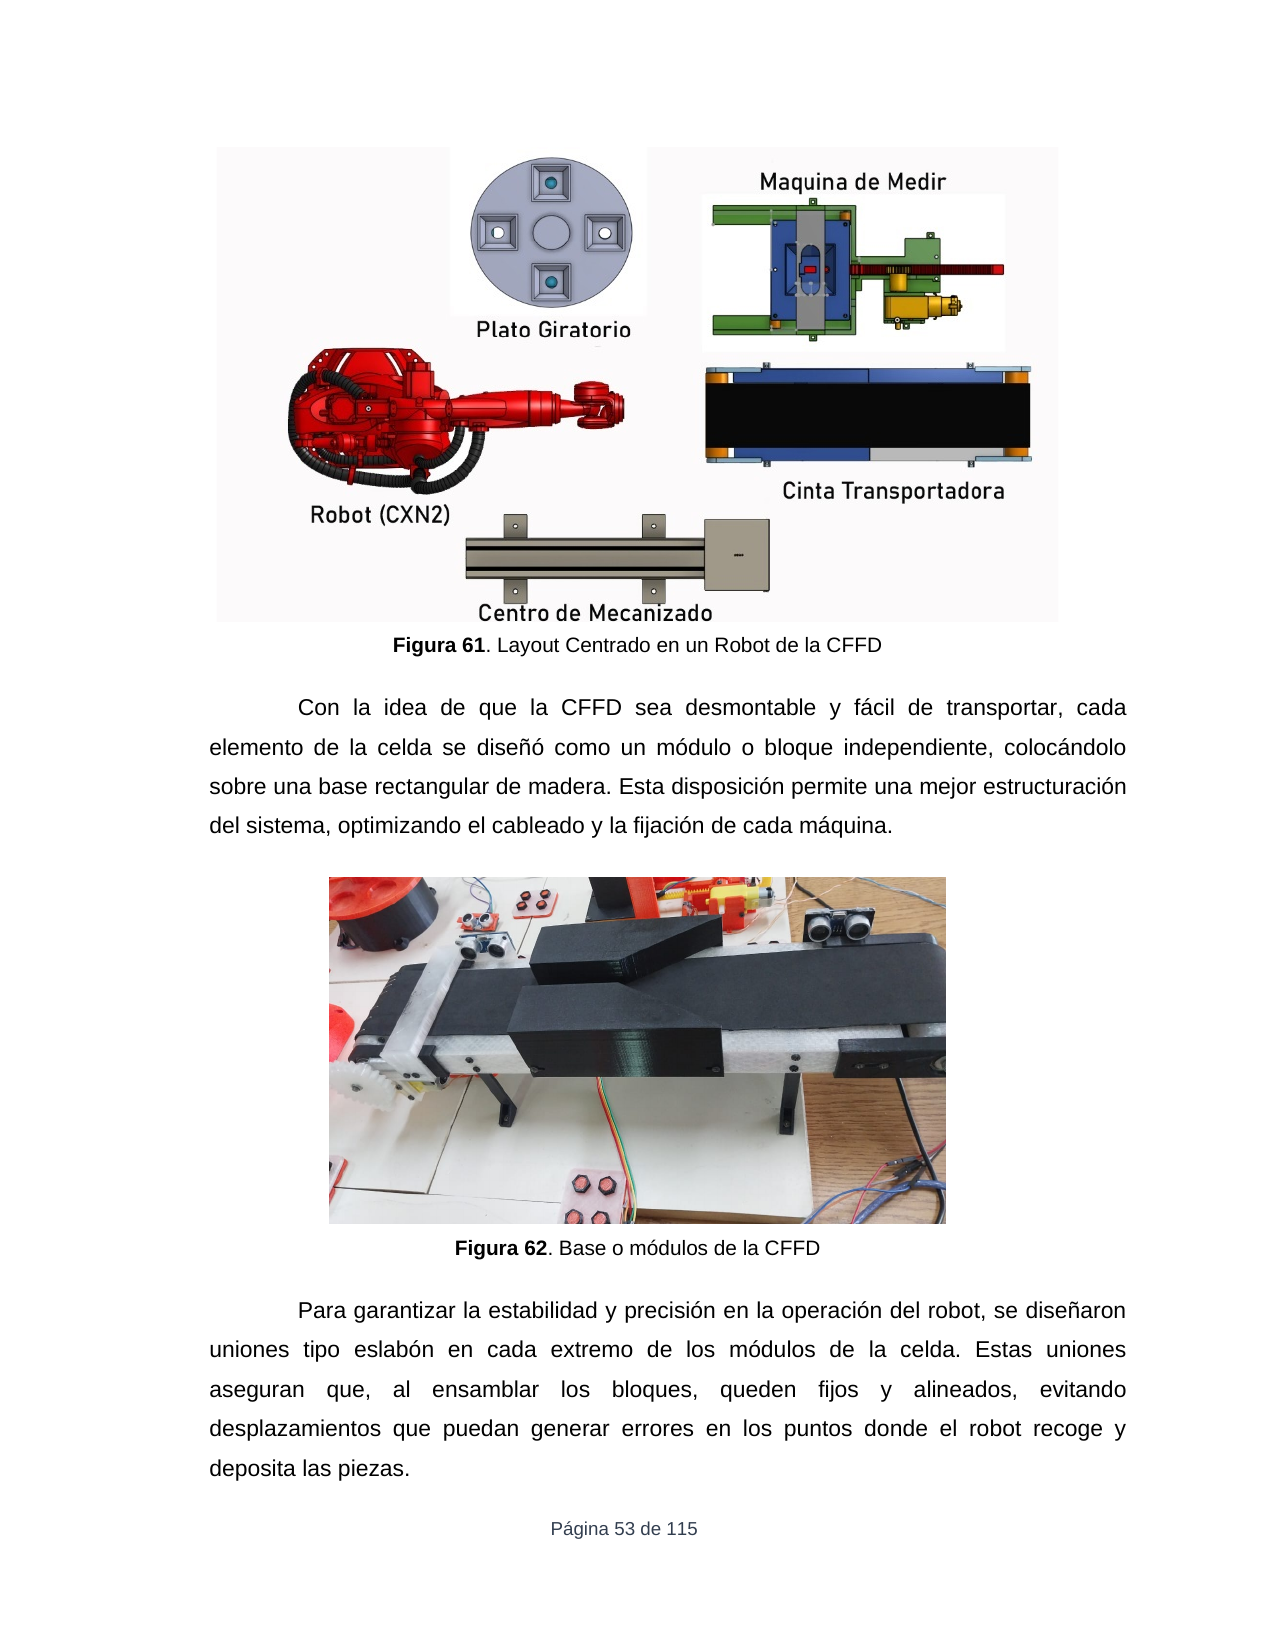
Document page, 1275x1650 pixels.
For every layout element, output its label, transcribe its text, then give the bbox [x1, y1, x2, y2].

picture [216, 147, 1059, 622]
text Para garantizar la estabilidad y precisión en la operación del robot, se diseñaron uniones tipo eslabón en cada extremo de los módulos de la celda. Estas uniones aseguran que, al ensamblar los bloques, queden fijos y alineados, evitando desplazamientos que puedan generar errores en los puntos donde el robot recoge y deposita las piezas. [209, 1297, 1127, 1481]
text Con la idea de que la CFFD sea desmontable y fácil de transportar, cada elemento de la celda se diseñó como un módulo o bloque independiente, colocándolo sobre una base rectangular de madera. Esta disposición permite una mejor estructuración del sistema, optimizando el cableado y la fijación de cada máquina. [209, 694, 1127, 839]
picture [329, 877, 946, 1224]
